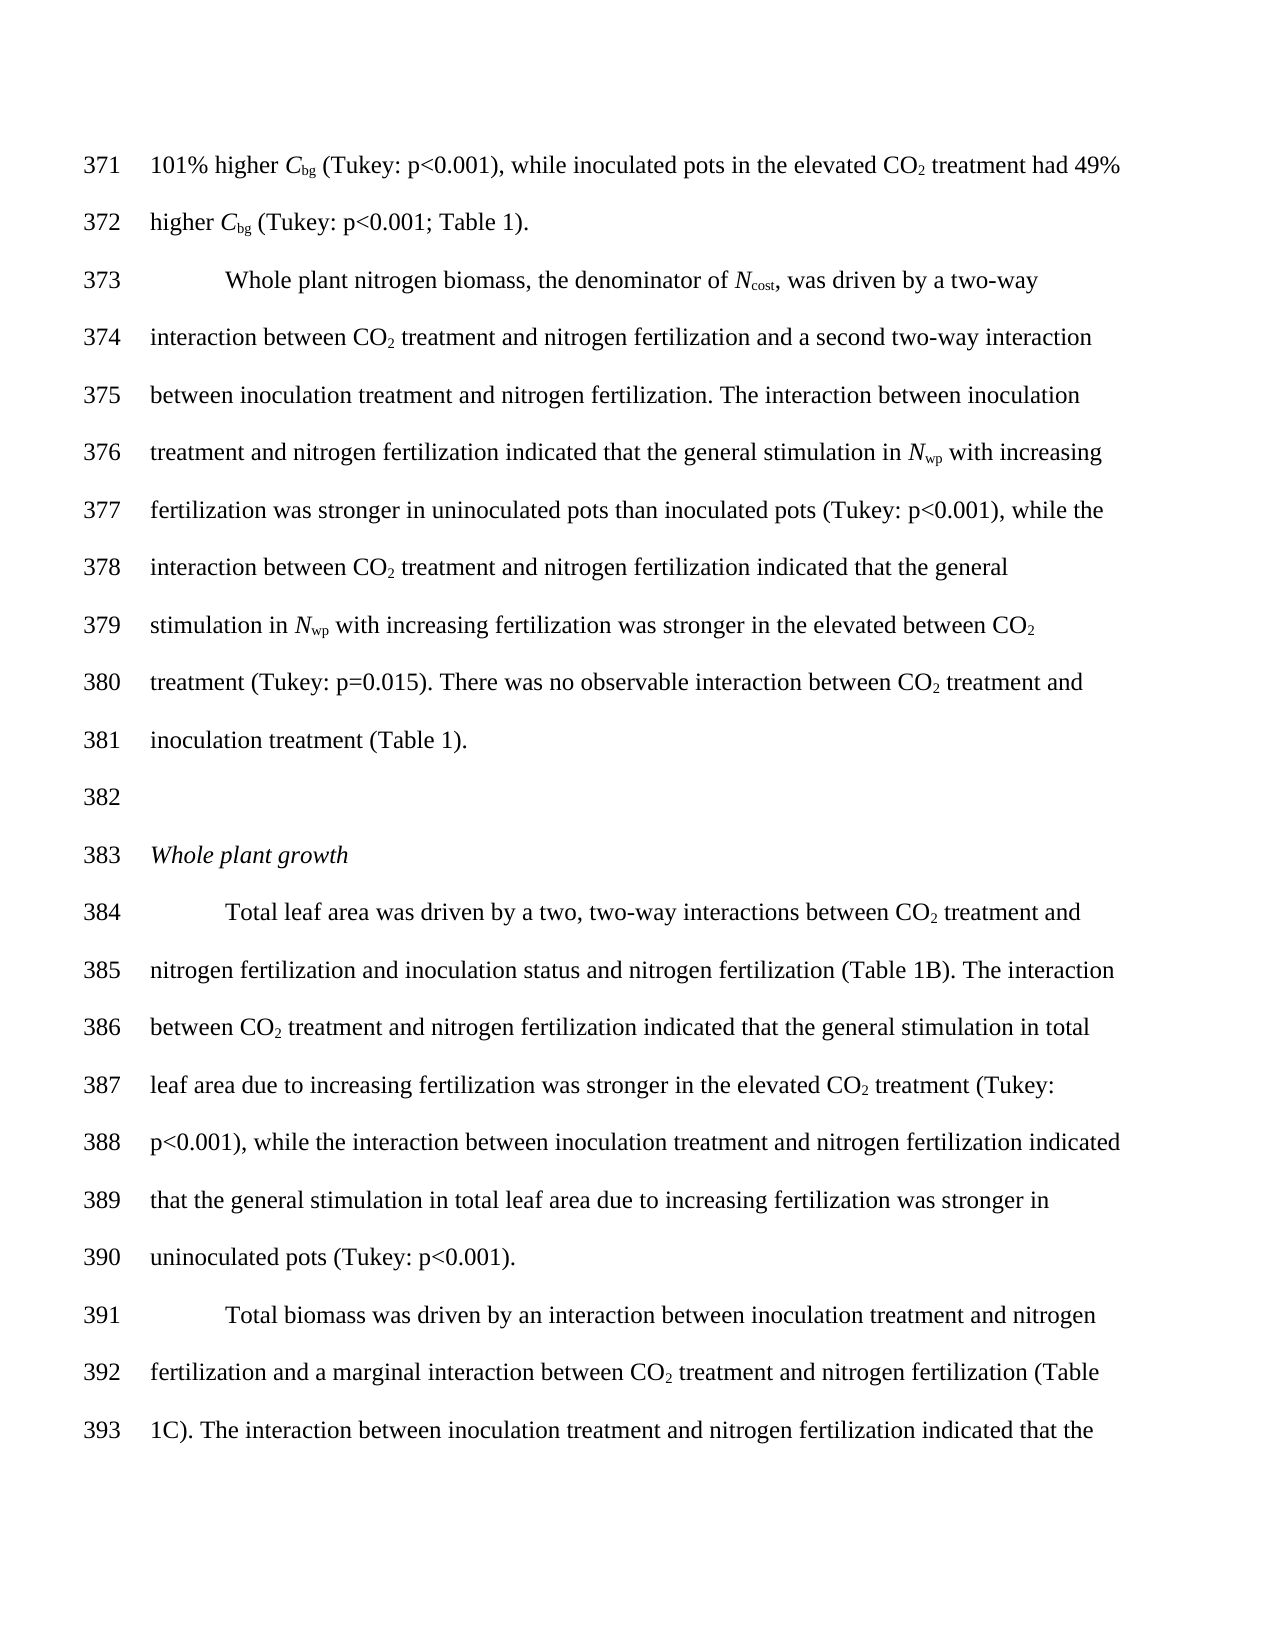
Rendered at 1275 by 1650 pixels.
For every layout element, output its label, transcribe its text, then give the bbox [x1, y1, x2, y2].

text Whole plant growth [150, 840, 1125, 869]
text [150, 1300, 1125, 1444]
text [150, 150, 1125, 236]
text Whole plant nitrogen biomass, the denominator of Ncost, was driven by a two-way interaction between CO2 treatment and nitrogen fertilization and a second two-way interaction between inoculation treatment and nitrogen fertilization. The interaction between inoculation treatment and nitrogen fertilization indicated that the general stimulation in Nwp with increasing fertilization was stronger in uninoculated pots than inoculated pots (Tukey: p<0.001), while the interaction between CO2 treatment and nitrogen fertilization indicated that the general stimulation in Nwp with increasing fertilization was stronger in the elevated between CO2 treatment (Tukey: p=0.015). There was no observable interaction between CO2 treatment and inoculation treatment (Table 1). [150, 265, 1125, 754]
text Total leaf area was driven by a two, two-way interactions between CO2 treatment and nitrogen fertilization and inoculation status and nitrogen fertilization (Table 1B). The interaction between CO2 treatment and nitrogen fertilization indicated that the general stimulation in total leaf area due to increasing fertilization was stronger in the elevated CO2 treatment (Tukey: p<0.001), while the interaction between inoculation treatment and nitrogen fertilization indicated that the general stimulation in total leaf area due to increasing fertilization was stronger in uninoculated pots (Tukey: p<0.001). [150, 897, 1125, 1271]
